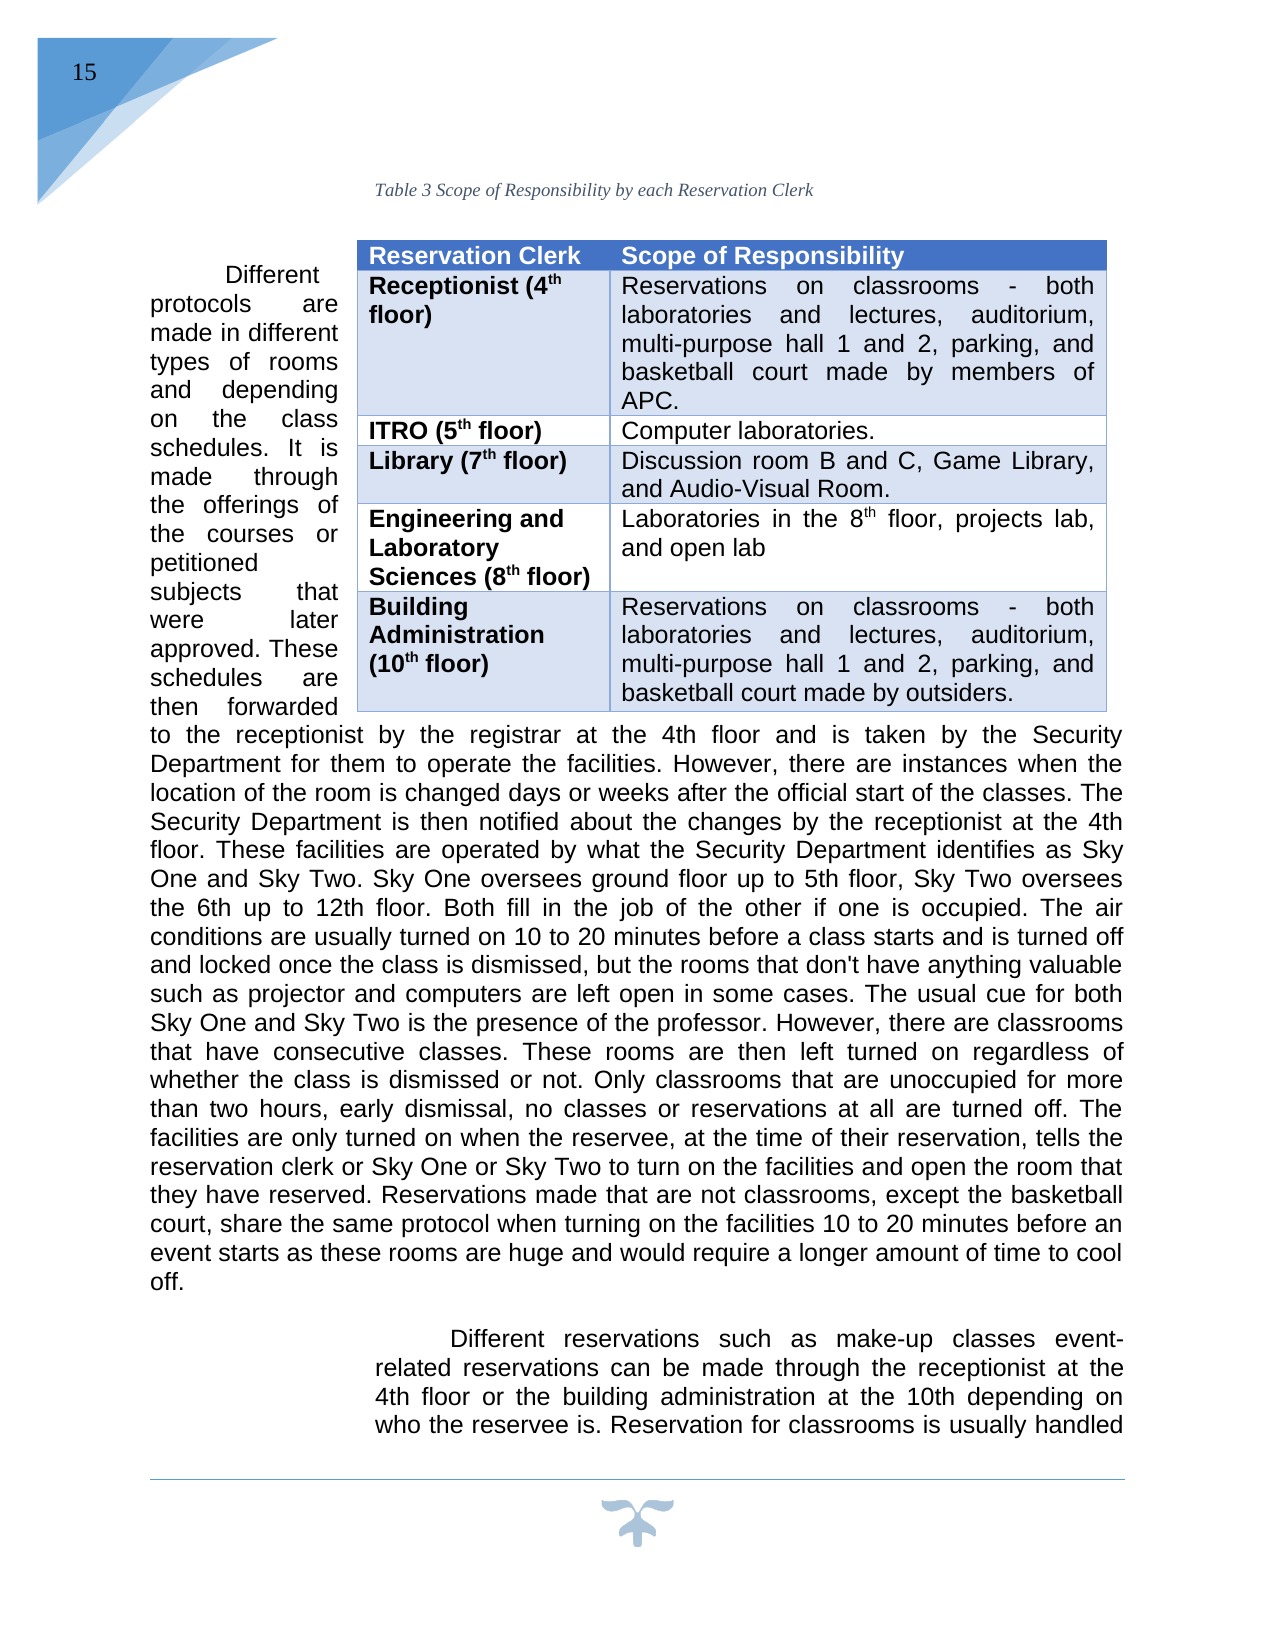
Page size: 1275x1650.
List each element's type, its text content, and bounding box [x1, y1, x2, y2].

text Table 3 Scope of Responsibility by each Reservation Clerk [374, 179, 1125, 200]
table_cell ITRO (5th floor) [358, 416, 609, 445]
table_cell Discussion room B and C, Game Library, and Audio-Visual Room. [611, 446, 1106, 503]
table_header Scope of Responsibility [611, 241, 1106, 270]
table_cell Library (7th floor) [358, 446, 609, 503]
table_cell Building Administration (10th floor) [358, 592, 609, 711]
table_header Reservation Clerk [358, 241, 609, 270]
table_cell Reservations on classrooms - both laboratories and lectures, auditorium, multi-purpose hall 1 and 2, parking, and basketball court made by members of APC. [611, 271, 1106, 415]
table_cell Engineering and Laboratory Sciences (8th floor) [358, 504, 609, 591]
table_cell Receptionist (4th floor) [358, 271, 609, 415]
table_cell Reservations on classrooms - both laboratories and lectures, auditorium, multi-purpose hall 1 and 2, parking, and basketball court made by outsiders. [611, 592, 1106, 711]
table_cell Computer laboratories. [611, 416, 1106, 445]
picture [37, 37, 279, 206]
text Different protocols are made in different types of rooms and depending on the class schedules. It is made through the offerings of the courses or petitioned subjects that were later approved. These schedules are then forwarded to the receptionist by the registrar at the 4th floor and is taken by the Security Department for them to operate the facilities. However, there are instances when the location of the room is changed days or weeks after the official start of the classes. The Security Department is then notified about the changes by the receptionist at the 4th floor. These facilities are operated by what the Security Department identifies as Sky One and Sky Two. Sky One oversees ground floor up to 5th floor, Sky Two oversees the 6th up to 12th floor. Both fill in the job of the other if one is occupied. The air conditions are usually turned on 10 to 20 minutes before a class starts and is turned off and locked once the class is dismissed, but the rooms that don't have anything valuable such as projector and computers are left open in some cases. The usual cue for both Sky One and Sky Two is the presence of the professor. However, there are classrooms that have consecutive classes. These rooms are then left turned on regardless of whether the class is dismissed or not. Only classrooms that are unoccupied for more than two hours, early dismissal, no classes or reservations at all are turned off. The facilities are only turned on when the reservee, at the time of their reservation, tells the reservation clerk or Sky One or Sky Two to turn on the facilities and open the room that they have reserved. Reservations made that are not classrooms, except the basketball court, share the same protocol when turning on the facilities 10 to 20 minutes before an event starts as these rooms are huge and would require a longer amount of time to cool off. [150, 260, 1125, 1295]
table_cell Laboratories in the 8th floor, projects lab, and open lab [611, 504, 1106, 591]
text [375, 1324, 1125, 1439]
